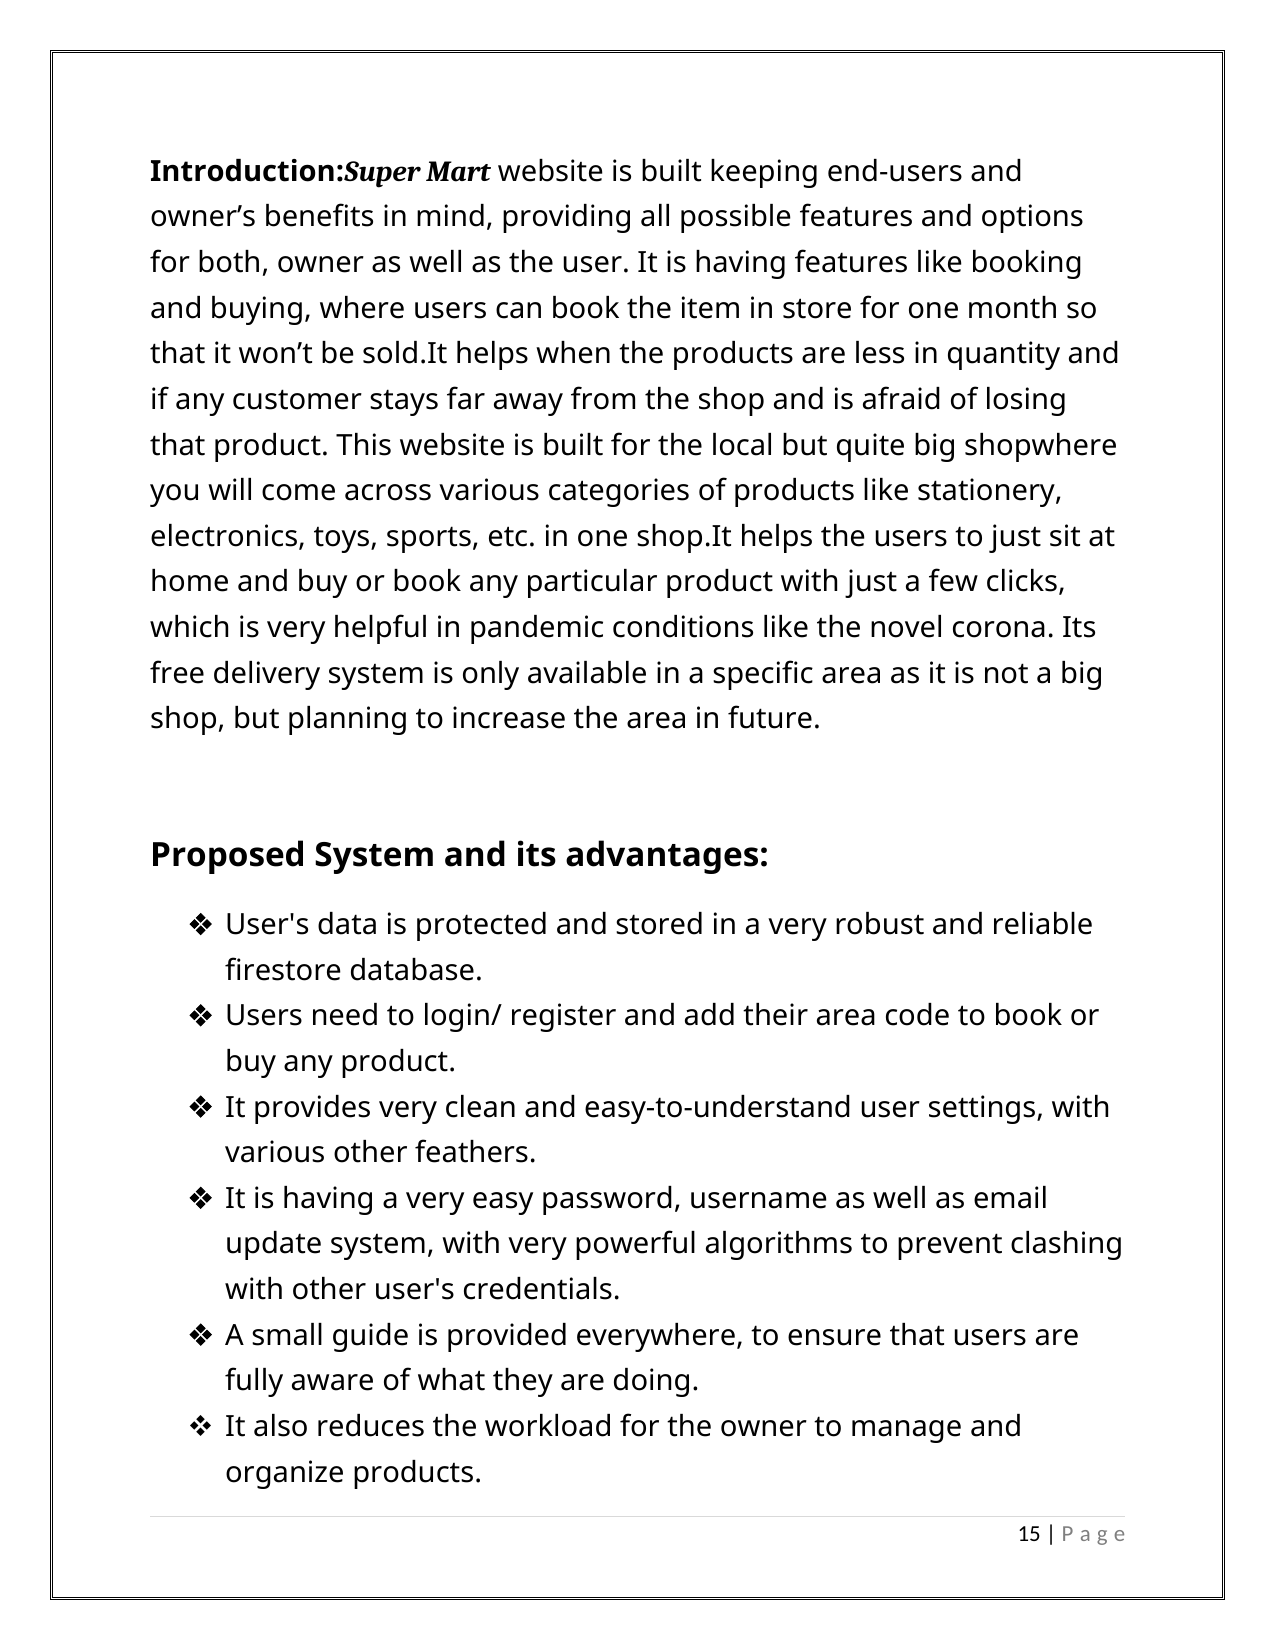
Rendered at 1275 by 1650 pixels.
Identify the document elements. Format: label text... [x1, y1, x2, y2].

text Introduction:Super Mart website is built keeping end-users and owner’s benefits in mind, providing all possible features and options for both, owner as well as the user. It is having features like booking and buying, where users can book the item in store for one month so that it won’t be sold.It helps when the products are less in quantity and if any customer stays far away from the shop and is afraid of losing that product. This website is built for the local but quite big shopwhere you will come across various categories of products like stationery, electronics, toys, sports, etc. in one shop.It helps the users to just sit at home and buy or book any particular product with just a few clicks, which is very helpful in pandemic conditions like the novel corona. Its free delivery system is only available in a specific area as it is not a big shop, but planning to increase the area in future. [150, 150, 1125, 737]
text Proposed System and its advantages: [150, 830, 1125, 876]
list A small guide is provided everywhere, to ensure that users are fully aware of what they are doing. [187, 1314, 1125, 1399]
list It also reduces the workload for the owner to manage and organize products. [187, 1405, 1125, 1491]
list It is having a very easy password, username as well as email update system, with very powerful algorithms to prevent clashing with other user's credentials. [187, 1177, 1125, 1308]
list Users need to login/ register and add their area code to book or buy any product. [187, 995, 1125, 1080]
list It provides very clean and easy-to-understand user settings, with various other feathers. [187, 1086, 1125, 1171]
list User's data is protected and stored in a very robust and reliable firestore database. [187, 903, 1125, 989]
